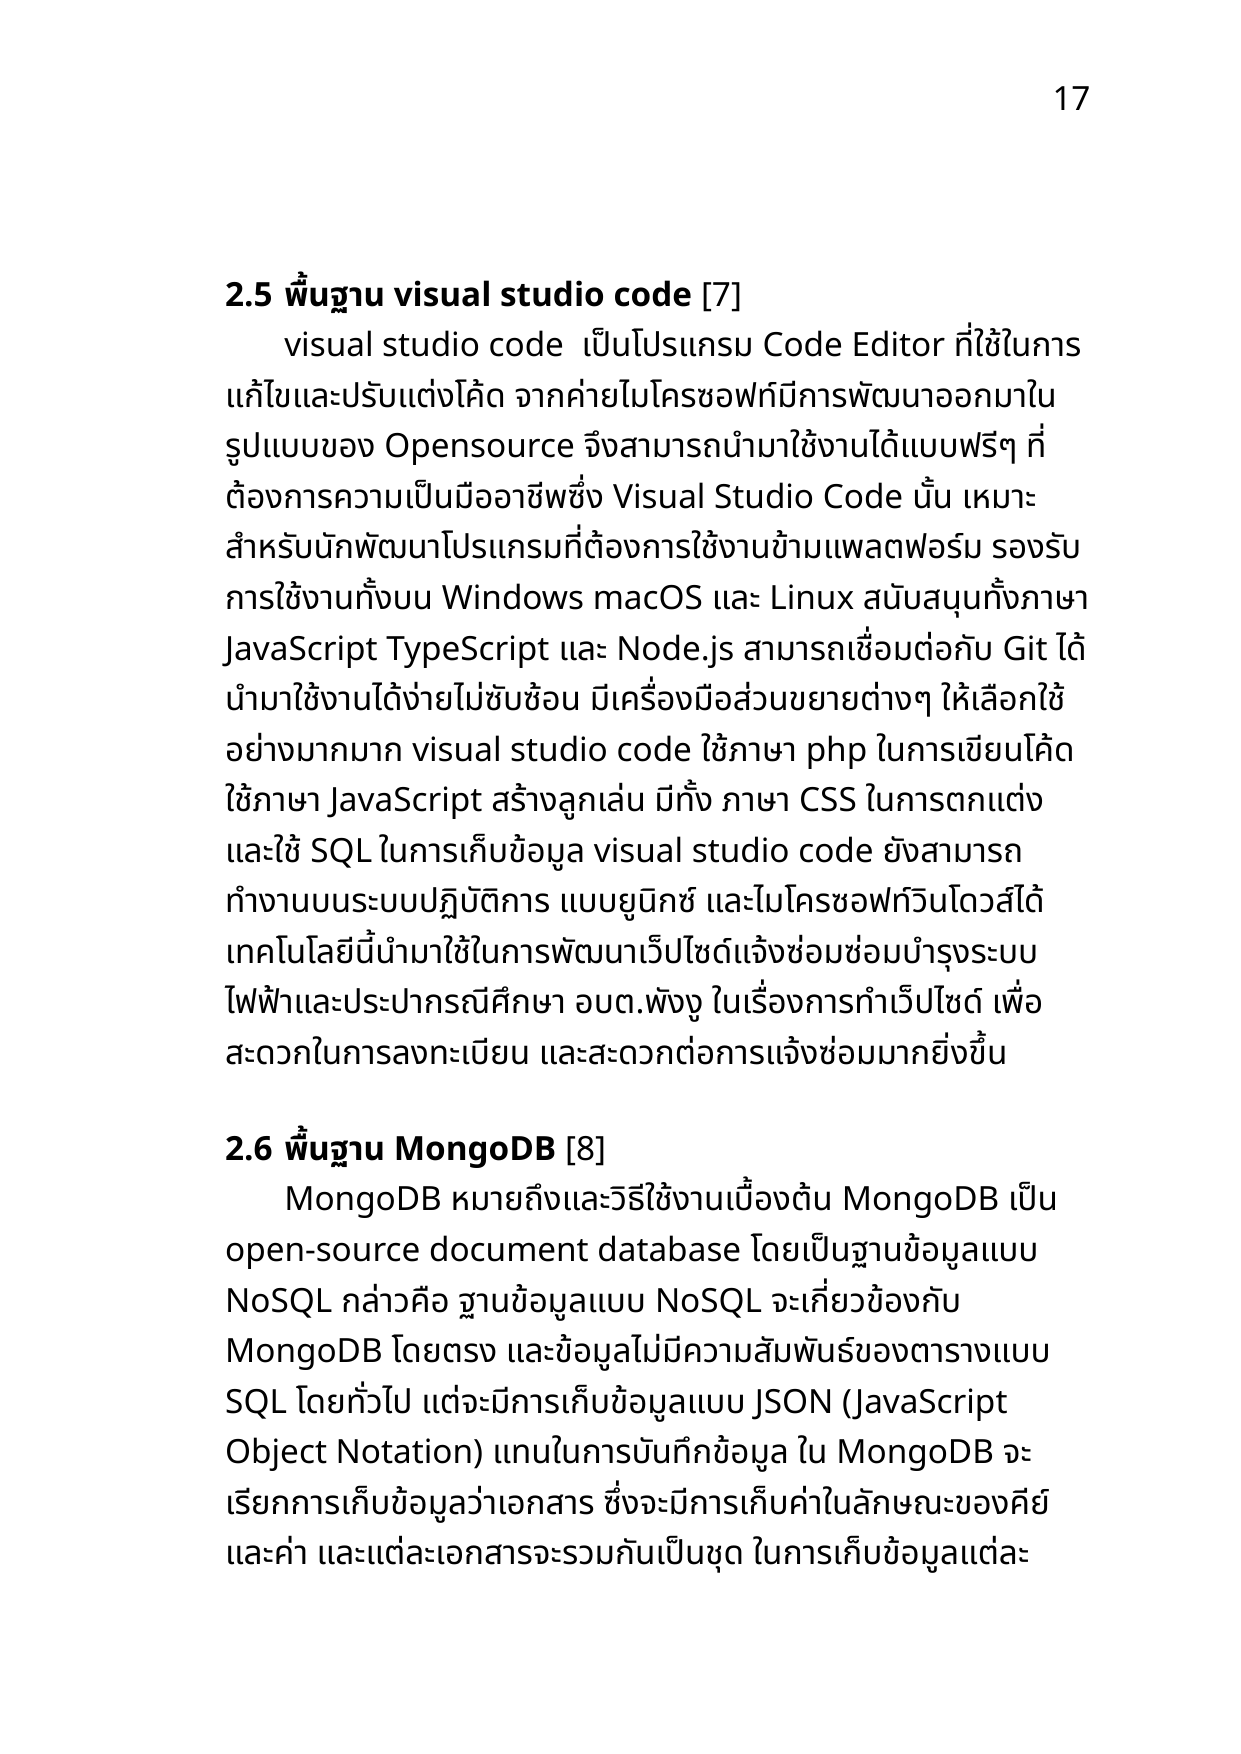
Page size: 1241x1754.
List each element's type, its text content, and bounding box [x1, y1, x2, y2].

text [225, 1175, 1090, 1580]
text 2.5 พื้นฐาน visual studio code [7] [225, 270, 1090, 321]
text visual studio code เป็นโปรแกรม Code Editor ที่ใช้ในการแก้ไขและปรับแต่งโค้ด จากค่ายไมโครซอฟท์มีการพัฒนาออกมาในรูปแบบของ Opensource จึงสามารถนำมาใช้งานได้แบบฟรีๆ ที่ต้องการความเป็นมืออาชีพซึ่ง Visual Studio Code นั้น เหมาะสำหรับนักพัฒนาโปรแกรมที่ต้องการใช้งานข้ามแพลตฟอร์ม รองรับการใช้งานทั้งบน Windows macOS และ Linux สนับสนุนทั้งภาษา JavaScript TypeScript และ Node.js สามารถเชื่อมต่อกับ Git ได้ นำมาใช้งานได้ง่ายไม่ซับซ้อน มีเครื่องมือส่วนขยายต่างๆ ให้เลือกใช้อย่างมากมาก visual studio code ใช้ภาษา php ในการเขียนโค้ด ใช้ภาษา JavaScript สร้างลูกเล่น มีทั้ง ภาษา CSS ในการตกแต่ง และใช้ SQLในการเก็บข้อมูล visual studio code ยังสามารถทำงานบนระบบปฏิบัติการ แบบยูนิกซ์ และไมโครซอฟท์วินโดวส์ได้เทคโนโลยีนี้นำมาใช้ในการพัฒนาเว็ปไซด์แจ้งซ่อมซ่อมบำรุงระบบไฟฟ้าและประปากรณีศึกษา อบต.พังงู ในเรื่องการทำเว็ปไซด์ เพื่อสะดวกในการลงทะเบียน และสะดวกต่อการแจ้งซ่อมมากยิ่งขึ้น [225, 321, 1090, 1079]
text 2.6 พื้นฐาน MongoDB [8] [225, 1124, 1090, 1175]
